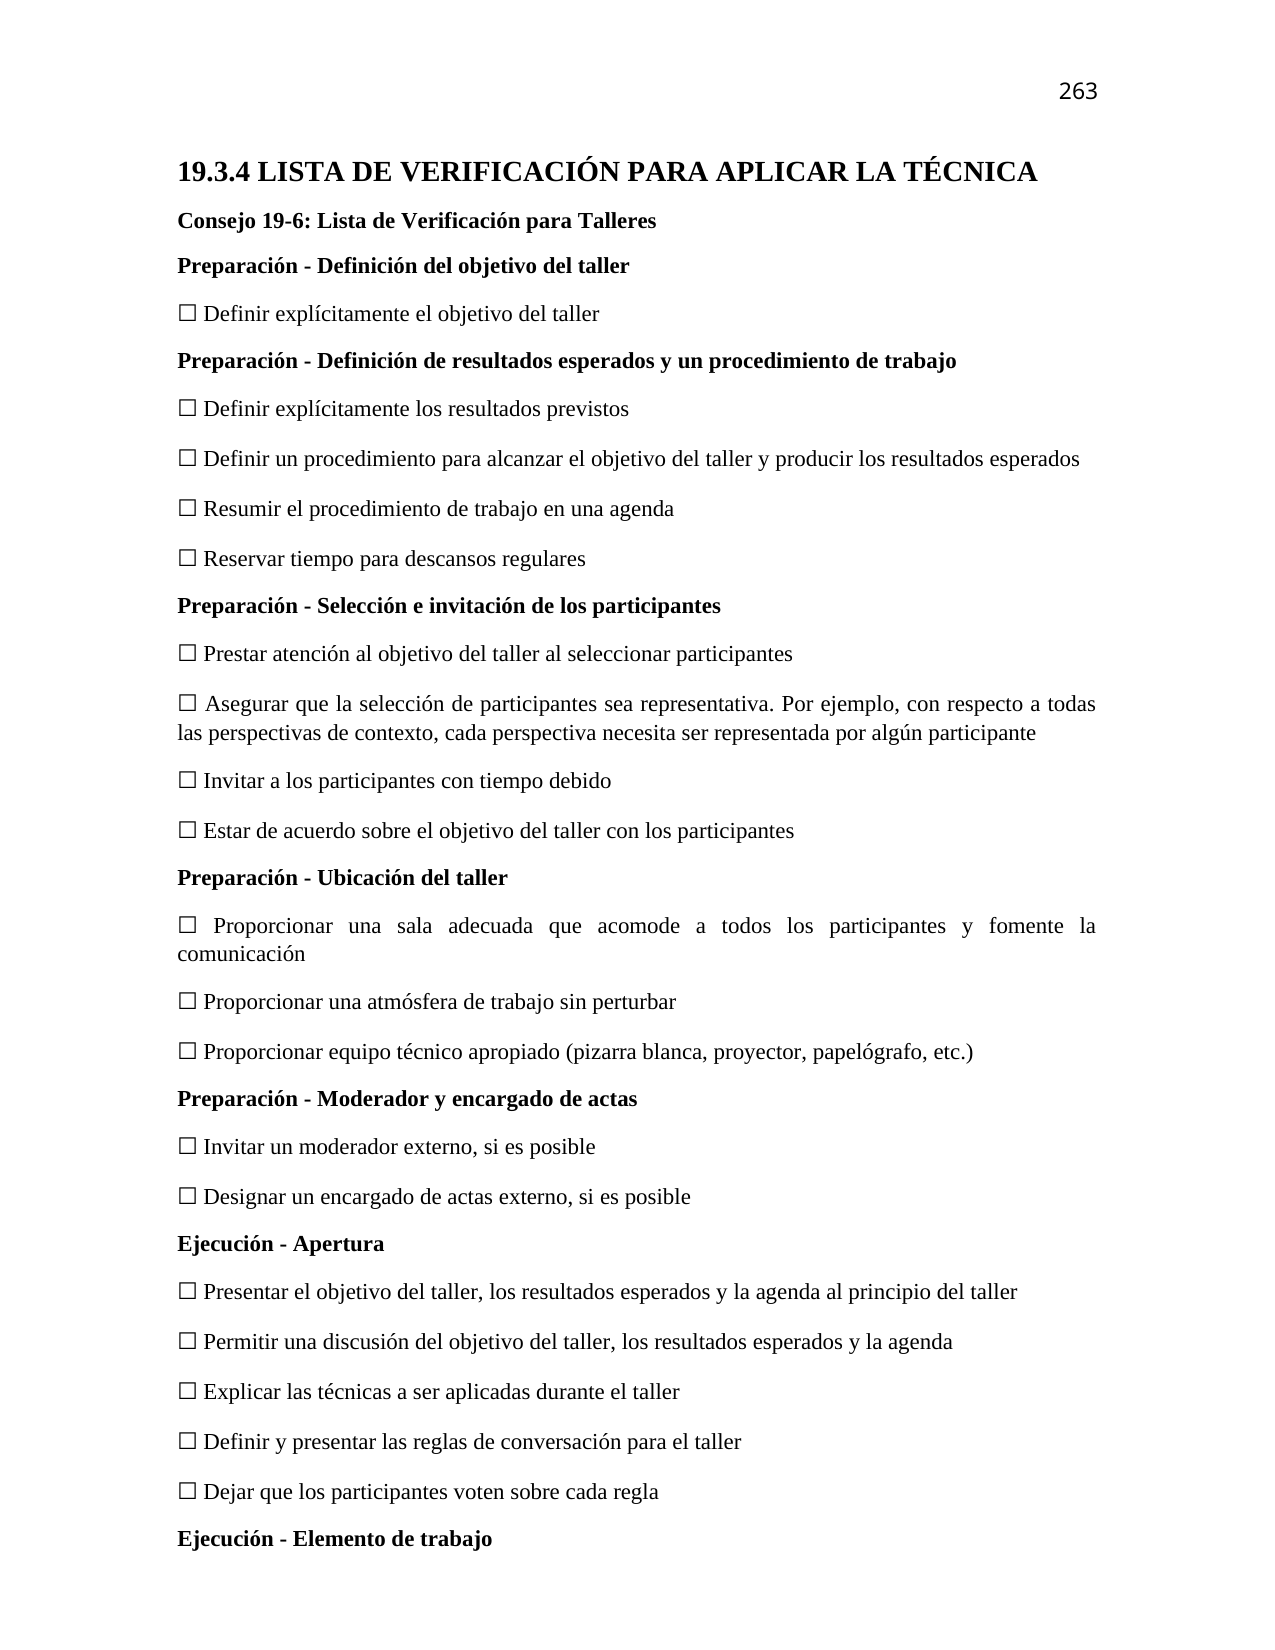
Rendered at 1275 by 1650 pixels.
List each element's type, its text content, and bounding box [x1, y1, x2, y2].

text ☐ Invitar a los participantes con tiempo debido [177, 764, 1098, 795]
text ☐ Proporcionar una atmósfera de trabajo sin perturbar [177, 985, 1098, 1016]
text ☐ Asegurar que la selección de participantes sea representativa. Por ejemplo, con respecto a todas las perspectivas de contexto, cada perspectiva necesita ser representada por algún participante [177, 687, 1098, 745]
text Ejecución - Elemento de trabajo [177, 1525, 1098, 1552]
text ☐ Prestar atención al objetivo del taller al seleccionar participantes [177, 637, 1098, 668]
text ☐ Reservar tiempo para descansos regulares [177, 542, 1098, 573]
text ☐ Presentar el objetivo del taller, los resultados esperados y la agenda al principio del taller [177, 1275, 1098, 1307]
text ☐ Definir y presentar las reglas de conversación para el taller [177, 1425, 1098, 1457]
text Preparación - Definición del objetivo del taller [177, 252, 1098, 278]
text Preparación - Moderador y encargado de actas [177, 1085, 1098, 1111]
text Preparación - Ubicación del taller [177, 864, 1098, 890]
text ☐ Invitar un moderador externo, si es posible [177, 1130, 1098, 1161]
text ☐ Estar de acuerdo sobre el objetivo del taller con los participantes [177, 814, 1098, 845]
text Preparación - Definición de resultados esperados y un procedimiento de trabajo [177, 347, 1098, 373]
text ☐ Explicar las técnicas a ser aplicadas durante el taller [177, 1375, 1098, 1407]
text Preparación - Selección e invitación de los participantes [177, 592, 1098, 618]
text Ejecución - Apertura [177, 1230, 1098, 1257]
text ☐ Resumir el procedimiento de trabajo en una agenda [177, 492, 1098, 523]
text ☐ Dejar que los participantes voten sobre cada regla [177, 1475, 1098, 1507]
subtitle 19.3.4 Lista de Verificación para Aplicar la Técnica [177, 154, 1098, 188]
text ☐ Definir explícitamente los resultados previstos [177, 392, 1098, 423]
text ☐ Designar un encargado de actas externo, si es posible [177, 1180, 1098, 1211]
text Consejo 19-6: Lista de Verificación para Talleres [177, 207, 1098, 233]
text ☐ Definir explícitamente el objetivo del taller [177, 297, 1098, 328]
text ☐ Definir un procedimiento para alcanzar el objetivo del taller y producir los resultados esperados [177, 442, 1098, 473]
text ☐ Proporcionar equipo técnico apropiado (pizarra blanca, proyector, papelógrafo, etc.) [177, 1035, 1098, 1066]
text ☐ Permitir una discusión del objetivo del taller, los resultados esperados y la agenda [177, 1325, 1098, 1357]
text ☐ Proporcionar una sala adecuada que acomode a todos los participantes y fomente la comunicación [177, 909, 1098, 966]
